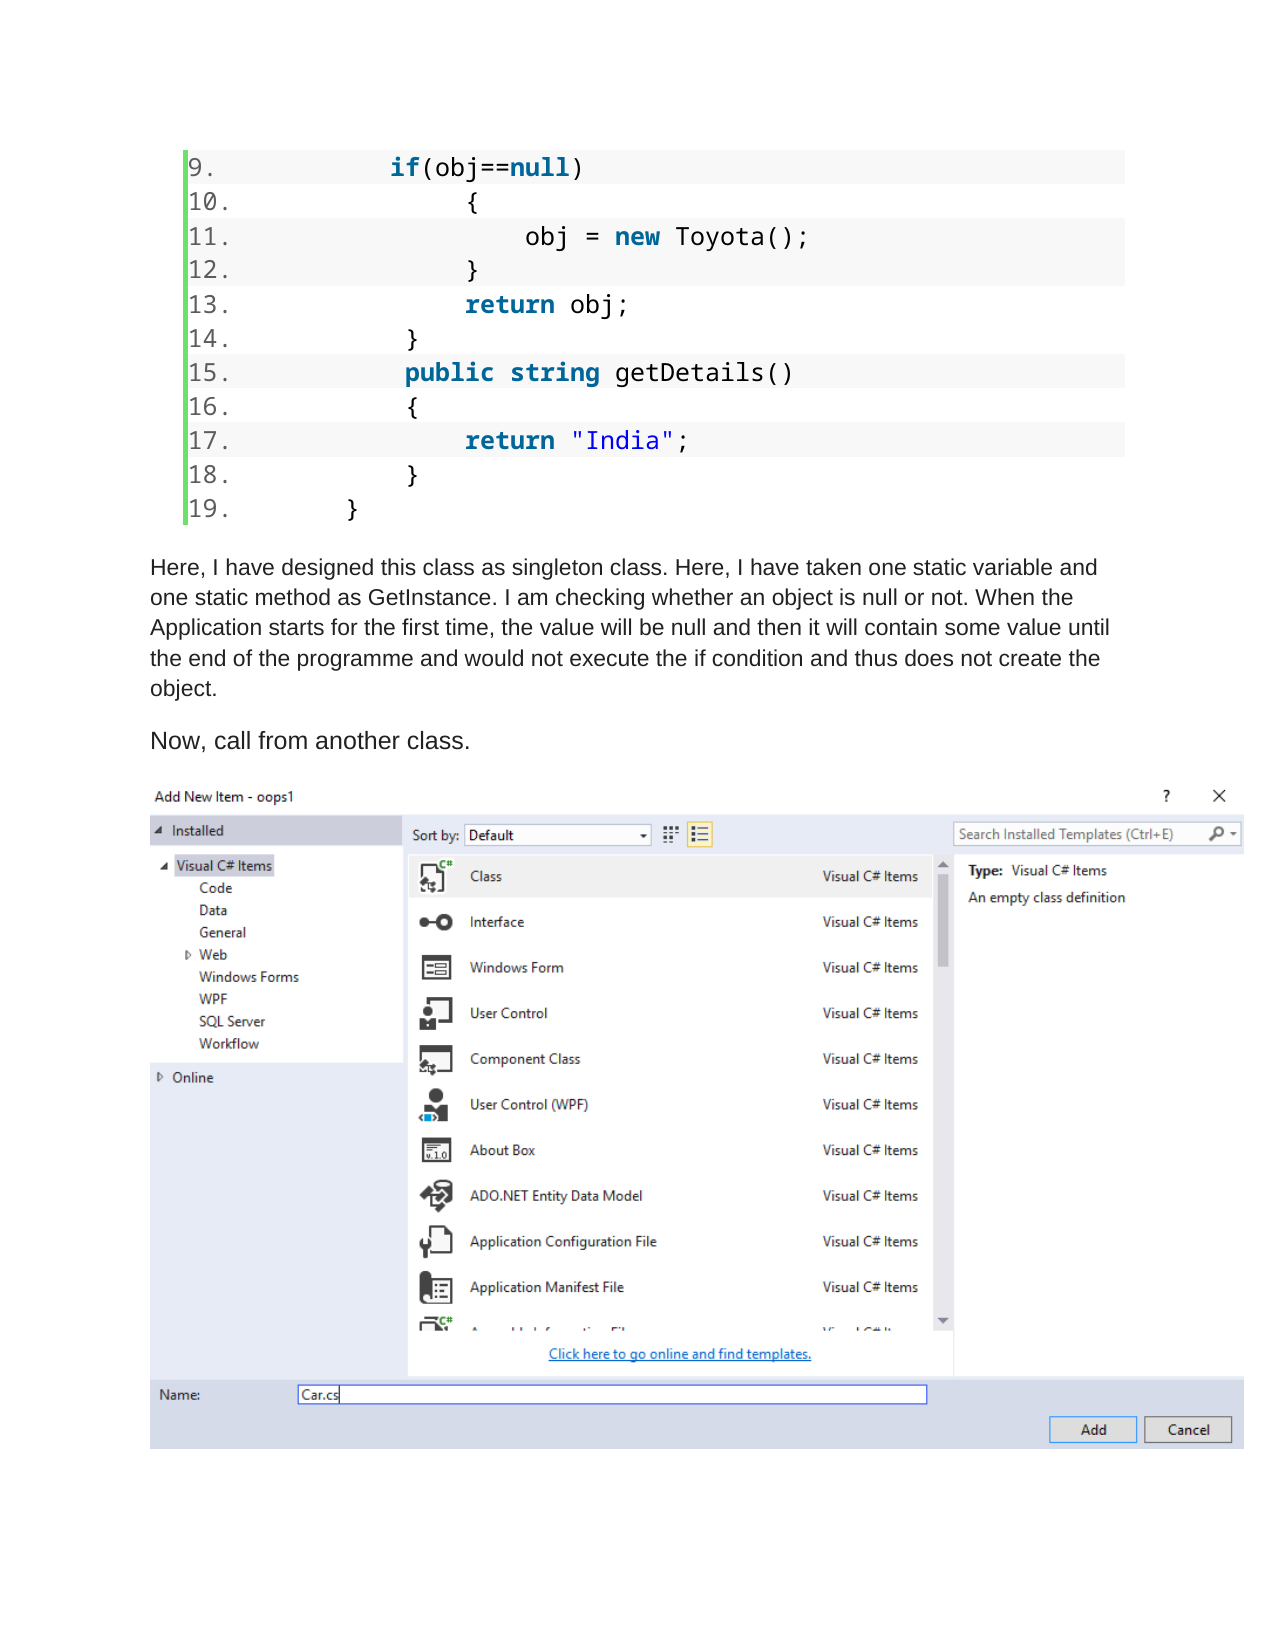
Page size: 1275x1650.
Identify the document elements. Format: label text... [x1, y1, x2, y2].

list return "India"; [188, 422, 1125, 457]
list } [188, 320, 1125, 354]
list } [188, 252, 1125, 286]
list public string getDetails() [188, 354, 1125, 388]
list return obj; [188, 286, 1125, 320]
text Here, I have designed this class as singleton class. Here, I have taken one static variable and one static method as GetInstance. I am checking whether an object is null or not. When the Application starts for the first time, the value will be null and then it will contain some value until the end of the programme and would not execute the if condition and thus does not create the object. [150, 554, 1125, 701]
list } [188, 457, 1125, 491]
picture [150, 783, 1244, 1449]
list if(obj==null) [188, 150, 1125, 184]
text Now, call from another class. [150, 726, 1125, 783]
list } [188, 491, 1125, 525]
list obj = new Toyota(); [188, 218, 1125, 252]
list { [188, 184, 1125, 218]
list { [188, 388, 1125, 422]
